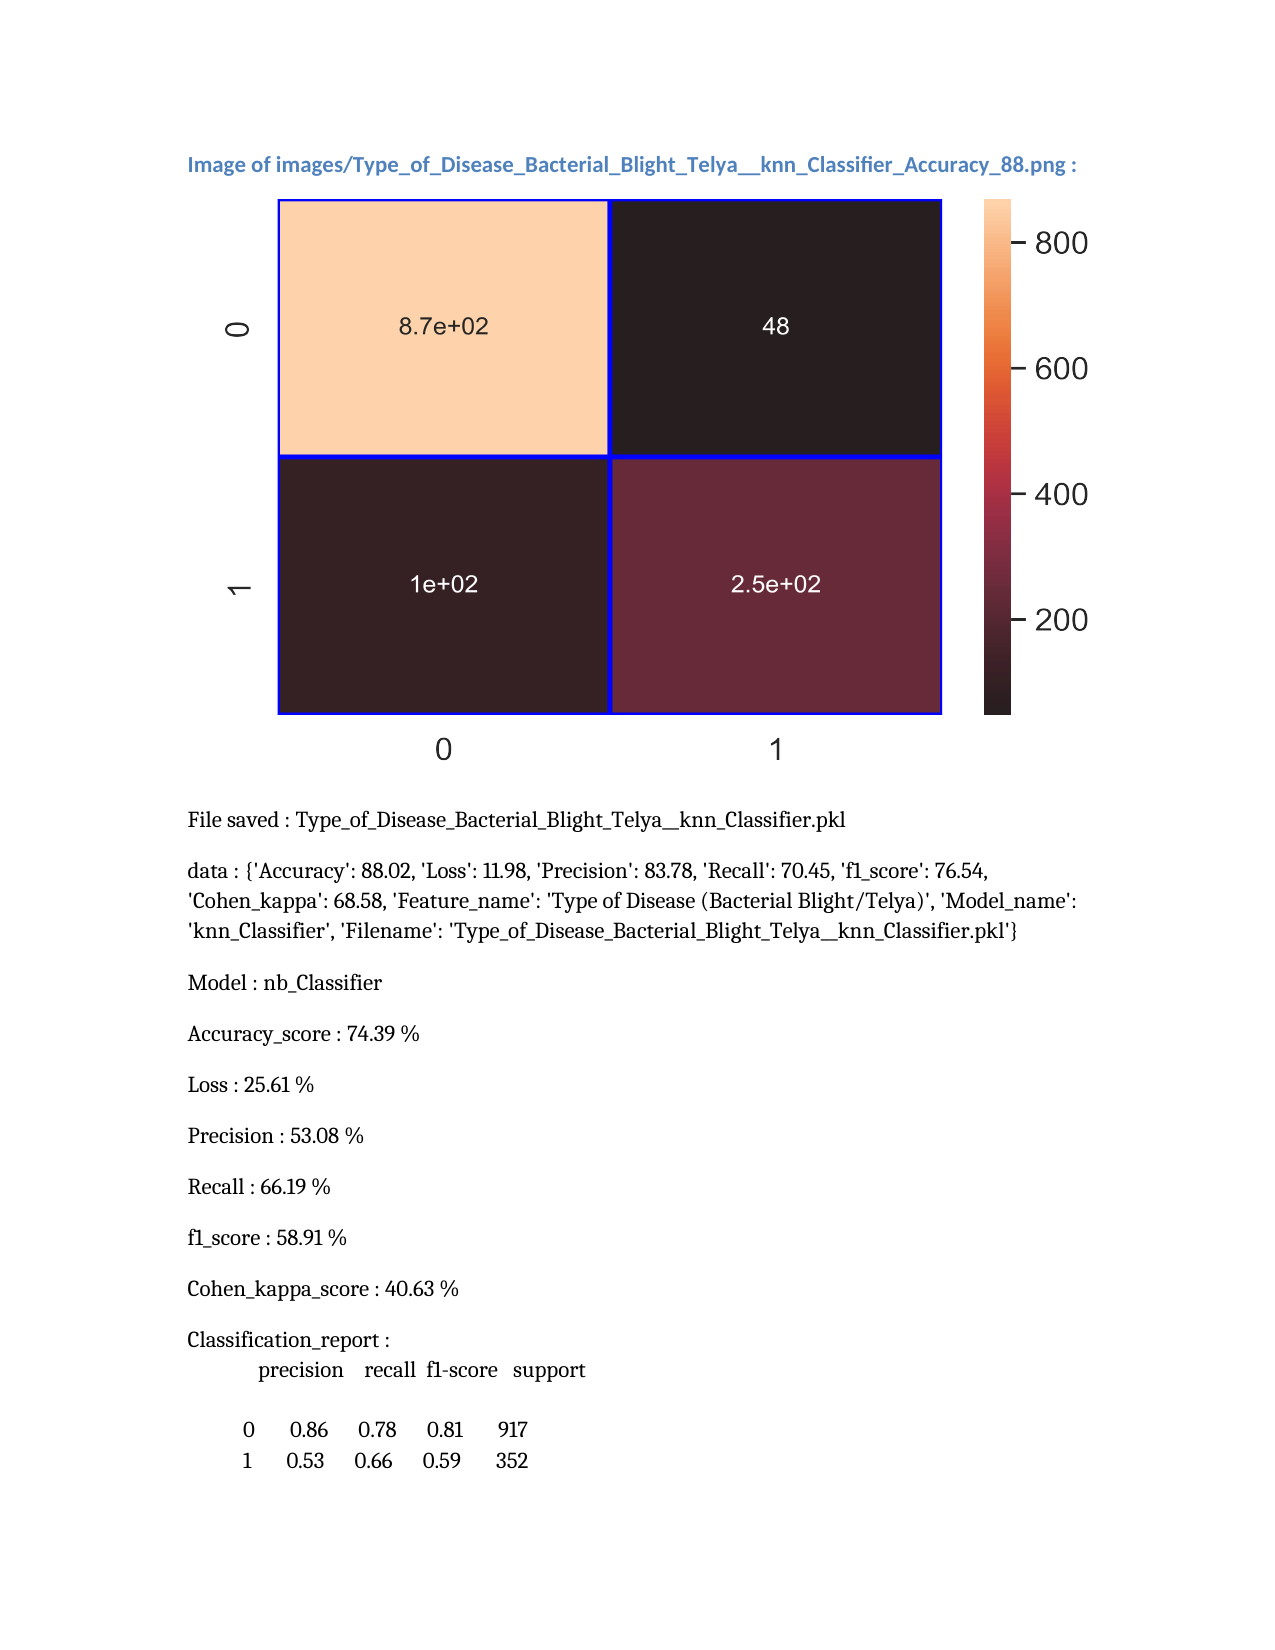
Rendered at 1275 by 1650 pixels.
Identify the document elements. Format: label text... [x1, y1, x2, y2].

text data : {'Accuracy': 88.02, 'Loss': 11.98, 'Precision': 83.78, 'Recall': 70.45, 'f1_score': 76.54, 'Cohen_kappa': 68.58, 'Feature_name': 'Type of Disease (Bacterial Blight/Telya)', 'Model_name': 'knn_Classifier', 'Filename': 'Type_of_Disease_Bacterial_Blight_Telya__knn_Classifier.pkl'} [187, 858, 1087, 945]
text Recall : 66.19 % [187, 1173, 1087, 1200]
picture [206, 182, 1107, 783]
text Loss : 25.61 % [187, 1071, 1087, 1098]
text Precision : 53.08 % [187, 1122, 1087, 1149]
text Model : nb_Classifier [187, 969, 1087, 996]
text Accuracy_score : 74.39 % [187, 1020, 1087, 1047]
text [187, 1327, 1087, 1474]
text f1_score : 58.91 % [187, 1224, 1087, 1251]
text File saved : Type_of_Disease_Bacterial_Blight_Telya__knn_Classifier.pkl [187, 807, 1087, 833]
subtitle Image of images/Type_of_Disease_Bacterial_Blight_Telya__knn_Classifier_Accuracy_88.png : [187, 150, 1087, 178]
text Cohen_kappa_score : 40.63 % [187, 1276, 1087, 1302]
